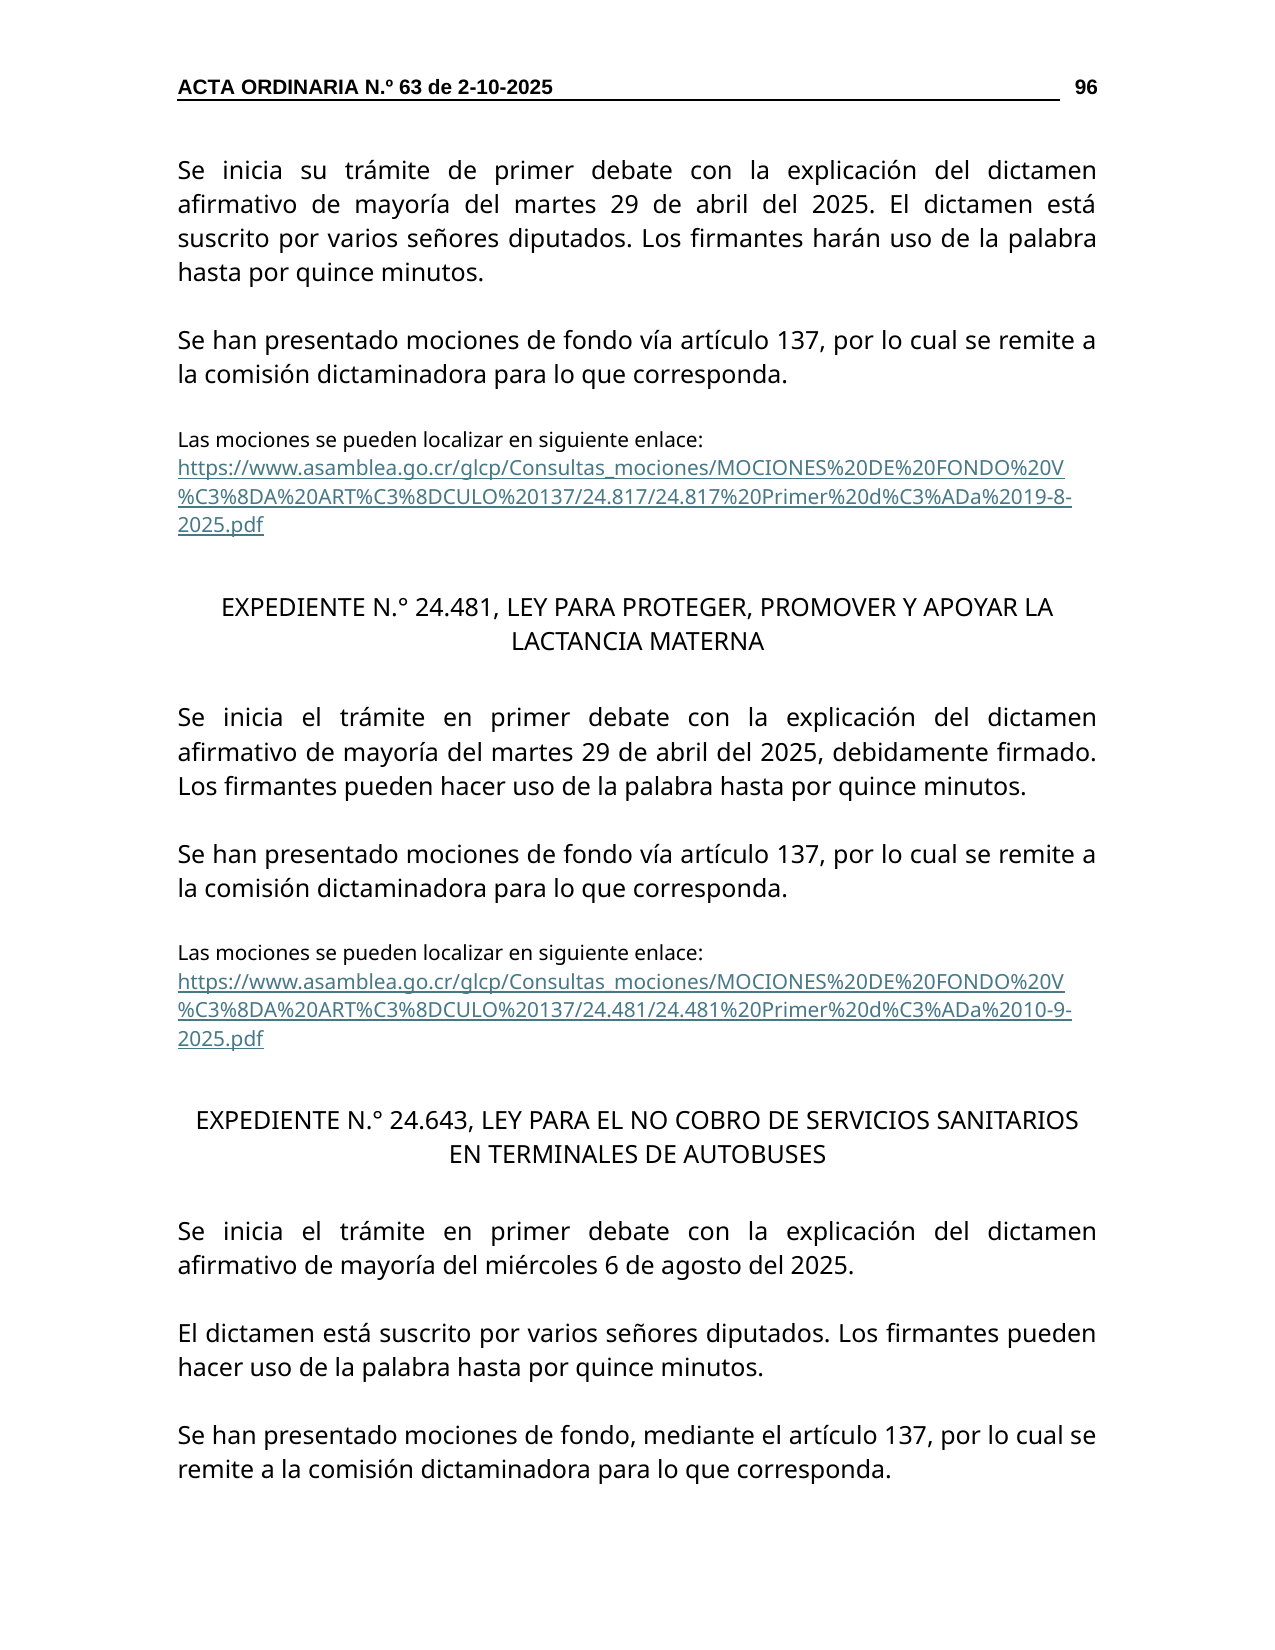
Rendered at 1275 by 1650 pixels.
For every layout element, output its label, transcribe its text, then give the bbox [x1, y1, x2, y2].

text Las mociones se pueden localizar en siguiente enlace: [177, 425, 1098, 453]
text Se han presentado mociones de fondo vía artículo 137, por lo cual se remite a la comisión dictaminadora para lo que corresponda. [177, 323, 1098, 391]
text Las mociones se pueden localizar en siguiente enlace: [177, 938, 1098, 967]
text EXPEDIENTE N.° 24.481, LEY PARA PROTEGER, PROMOVER Y APOYAR LA LACTANCIA MATERNA [177, 589, 1098, 658]
text El dictamen está suscrito por varios señores diputados. Los firmantes pueden hacer uso de la palabra hasta por quince minutos. [177, 1316, 1098, 1384]
text EXPEDIENTE N.° 24.643, LEY PARA EL NO COBRO DE SERVICIOS SANITARIOS EN TERMINALES DE AUTOBUSES [177, 1103, 1098, 1171]
text Se han presentado mociones de fondo, mediante el artículo 137, por lo cual se remite a la comisión dictaminadora para lo que corresponda. [177, 1418, 1098, 1486]
text Se inicia su trámite de primer debate con la explicación del dictamen afirmativo de mayoría del martes 29 de abril del 2025. El dictamen está suscrito por varios señores diputados. Los firmantes harán uso de la palabra hasta por quince minutos. [177, 153, 1098, 289]
text https://www.asamblea.go.cr/glcp/Consultas_mociones/MOCIONES%20DE%20FONDO%20V%C3%8DA%20ART%C3%8DCULO%20137/24.817/24.817%20Primer%20d%C3%ADa%2019-8-2025.pdf [177, 453, 1098, 539]
text Se han presentado mociones de fondo vía artículo 137, por lo cual se remite a la comisión dictaminadora para lo que corresponda. [177, 836, 1098, 904]
text https://www.asamblea.go.cr/glcp/Consultas_mociones/MOCIONES%20DE%20FONDO%20V%C3%8DA%20ART%C3%8DCULO%20137/24.481/24.481%20Primer%20d%C3%ADa%2010-9-2025.pdf [177, 967, 1098, 1052]
text Se inicia el trámite en primer debate con la explicación del dictamen afirmativo de mayoría del miércoles 6 de agosto del 2025. [177, 1213, 1098, 1282]
text Se inicia el trámite en primer debate con la explicación del dictamen afirmativo de mayoría del martes 29 de abril del 2025, debidamente firmado. Los firmantes pueden hacer uso de la palabra hasta por quince minutos. [177, 700, 1098, 802]
